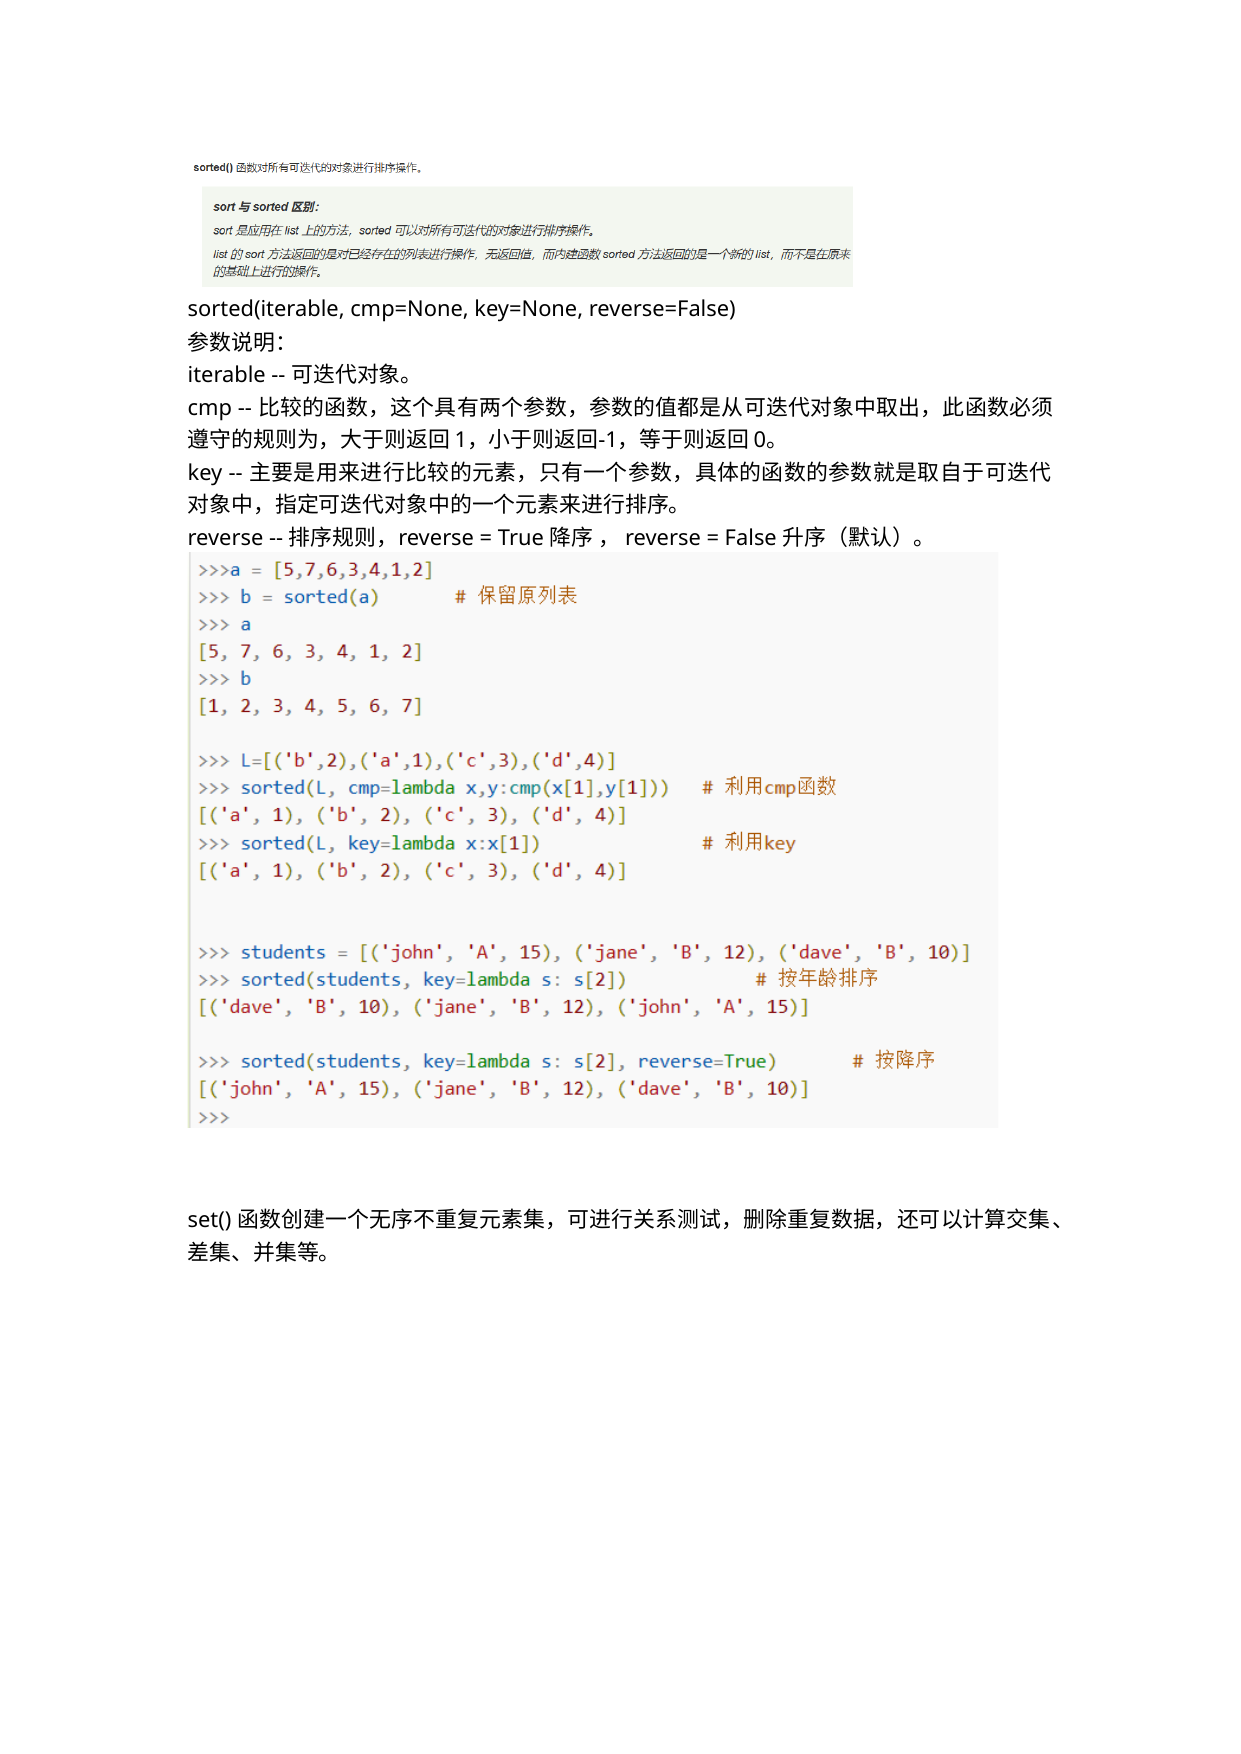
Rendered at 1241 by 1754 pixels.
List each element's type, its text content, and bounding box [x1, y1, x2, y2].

text sorted(iterable, cmp=None, key=None, reverse=False) [187, 292, 1053, 324]
text set() 函数创建一个无序不重复元素集，可进行关系测试，删除重复数据，还可以计算交集、差集、并集等。 [187, 1202, 1053, 1267]
text key -- 主要是用来进行比较的元素，只有一个参数，具体的函数的参数就是取自于可迭代对象中，指定可迭代对象中的一个元素来进行排序。 [187, 454, 1053, 519]
text reverse -- 排序规则，reverse = True 降序 ， reverse = False 升序（默认）。 [187, 519, 1053, 552]
text iterable -- 可迭代对象。 [187, 357, 1053, 389]
text cmp -- 比较的函数，这个具有两个参数，参数的值都是从可迭代对象中取出，此函数必须遵守的规则为，大于则返回1，小于则返回-1，等于则返回0。 [187, 389, 1053, 454]
text 参数说明： [187, 324, 1053, 357]
